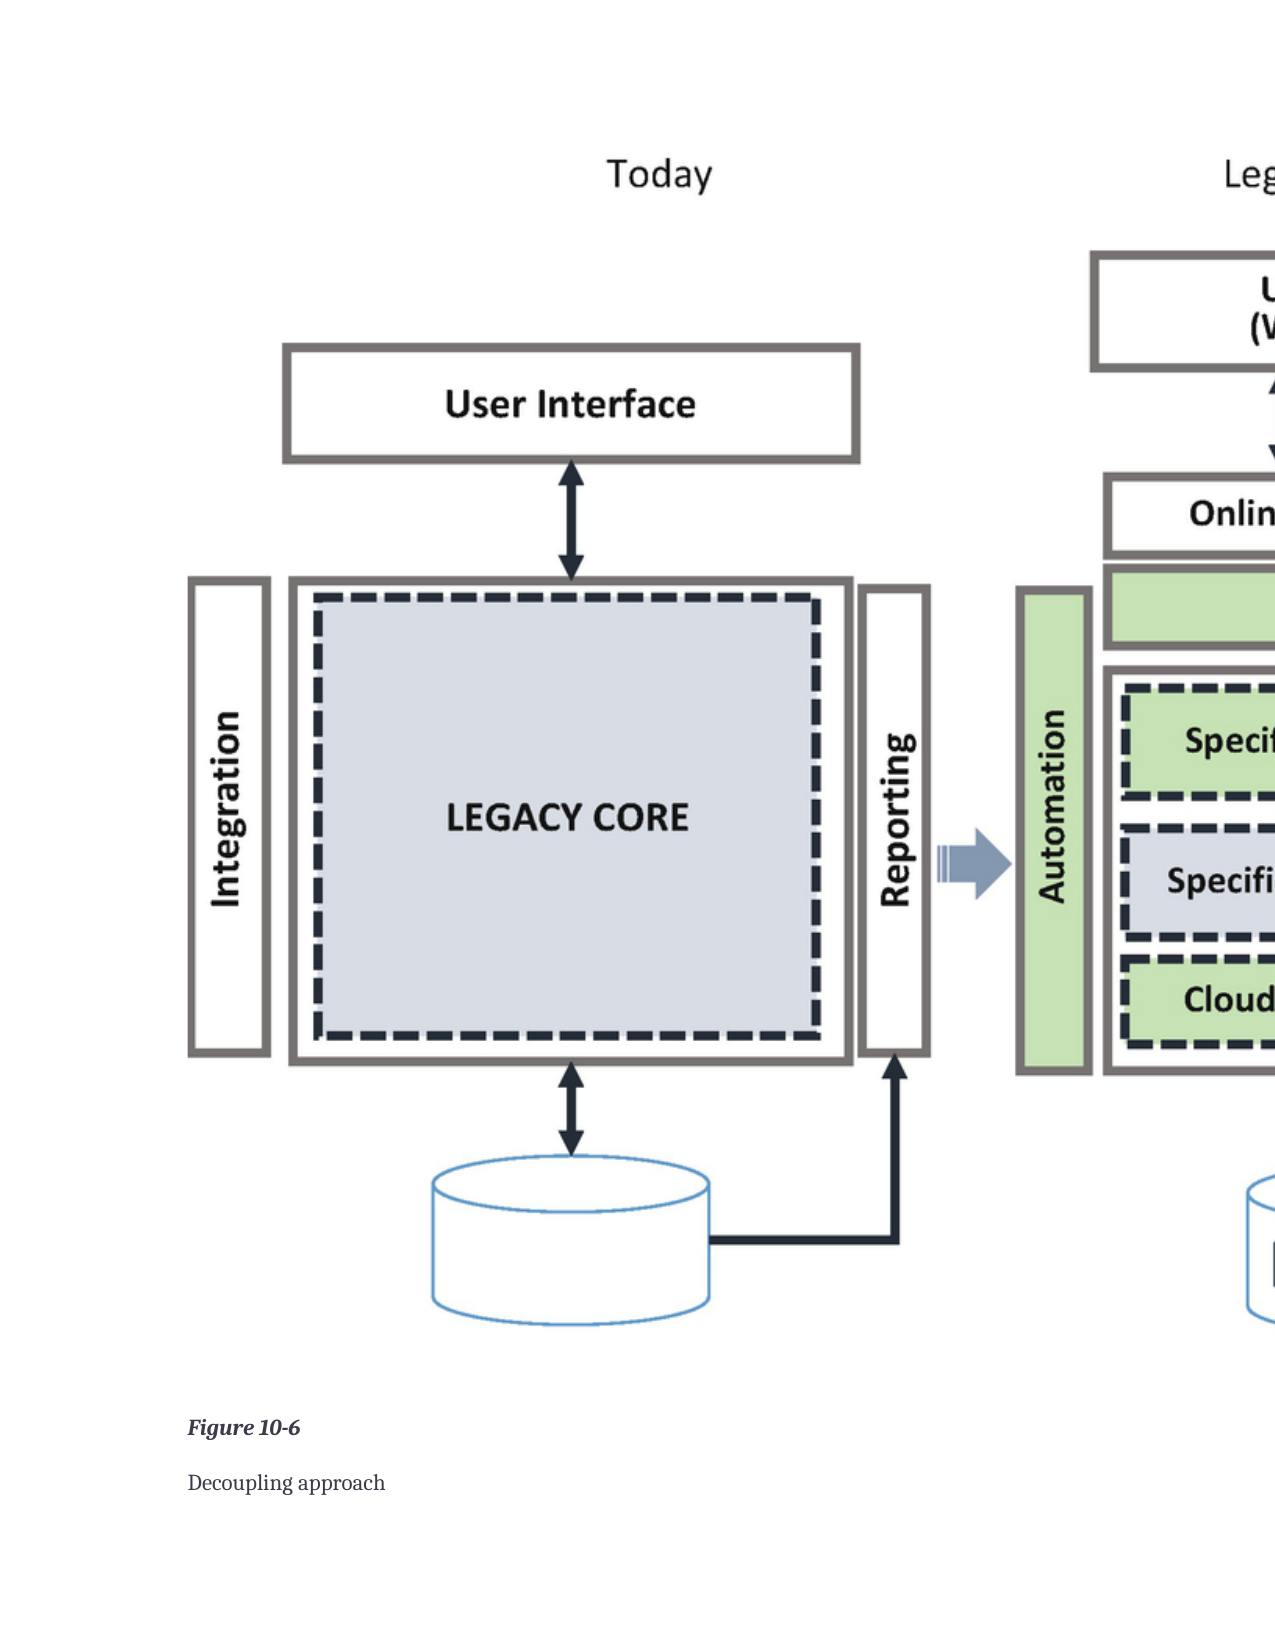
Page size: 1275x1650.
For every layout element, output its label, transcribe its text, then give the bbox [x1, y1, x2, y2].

text Figure 10-6 [150, 1414, 1125, 1441]
text Decoupling approach [150, 1470, 1125, 1496]
picture [187, 150, 1275, 1415]
